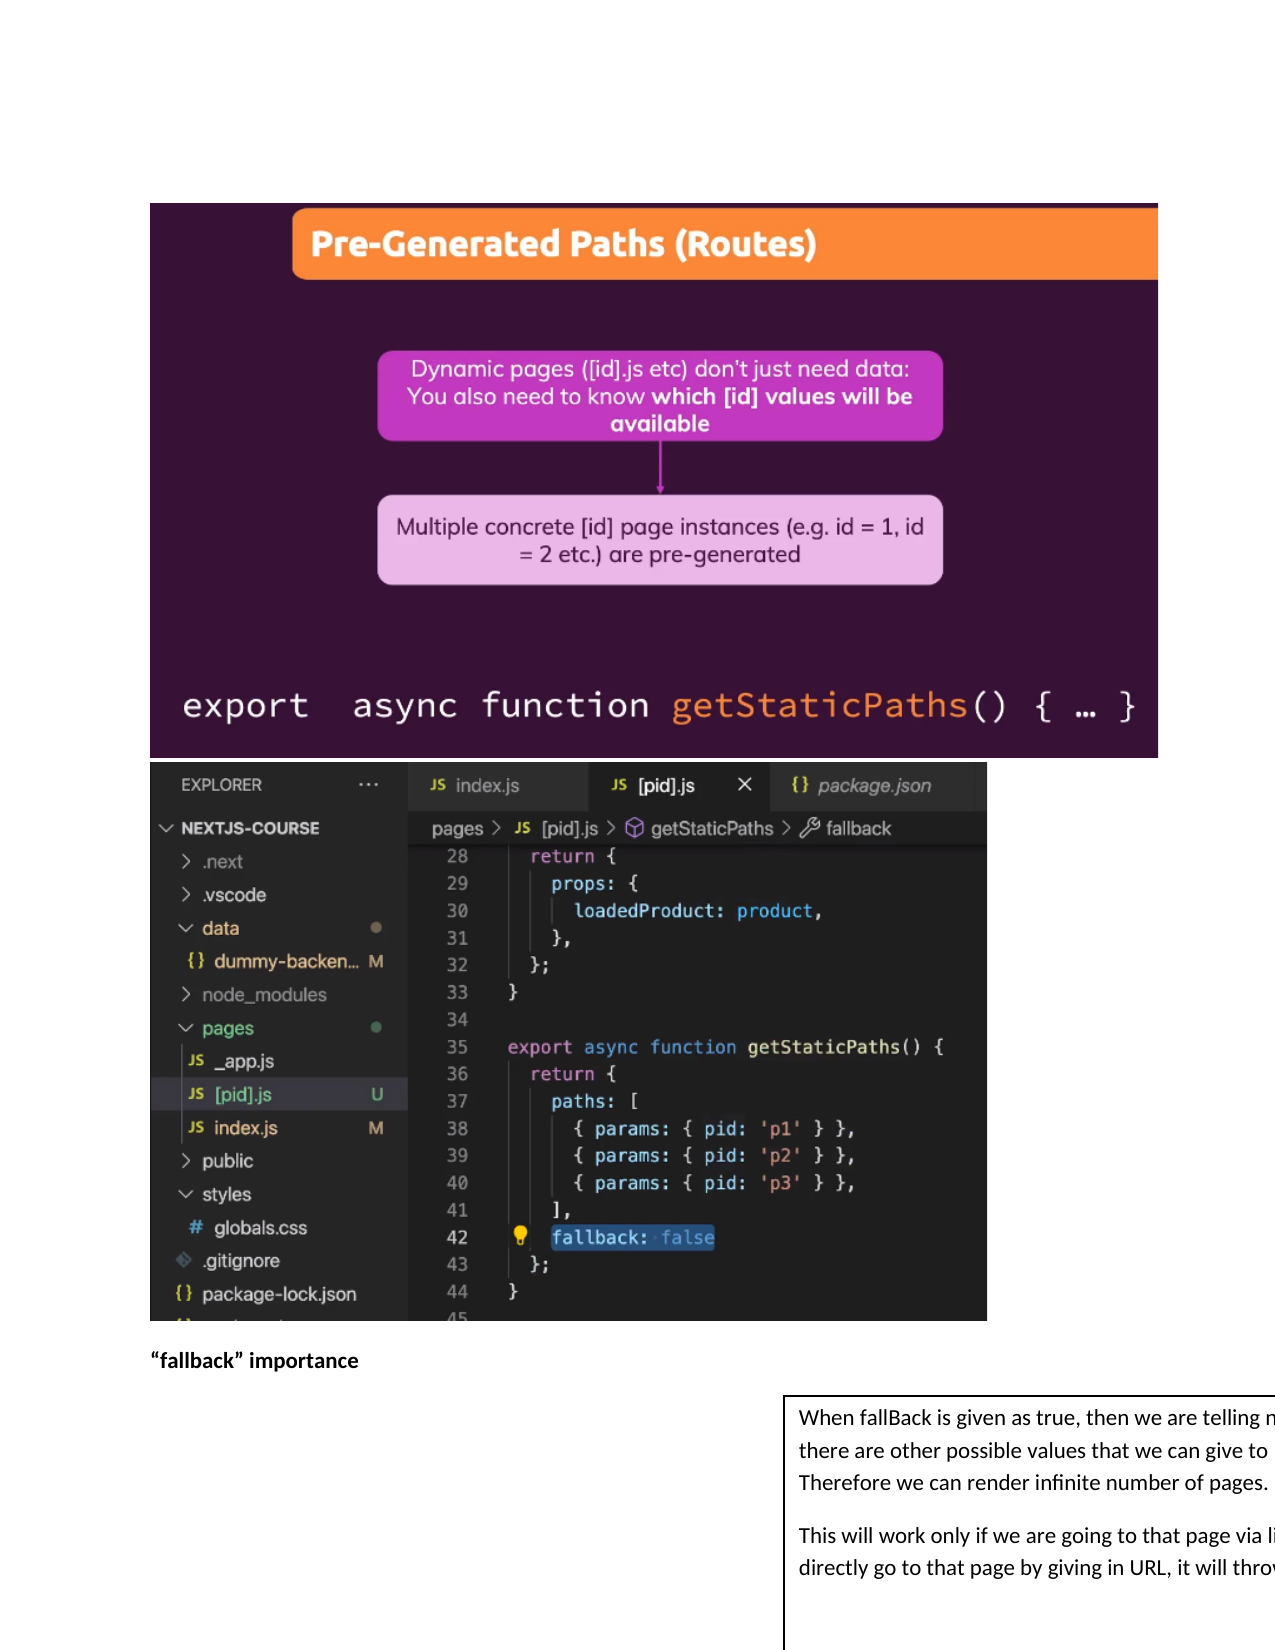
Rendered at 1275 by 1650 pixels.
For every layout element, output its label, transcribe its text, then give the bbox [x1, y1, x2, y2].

picture [150, 203, 1159, 758]
text “fallback” importance [150, 1346, 1125, 1374]
picture [150, 762, 988, 1321]
